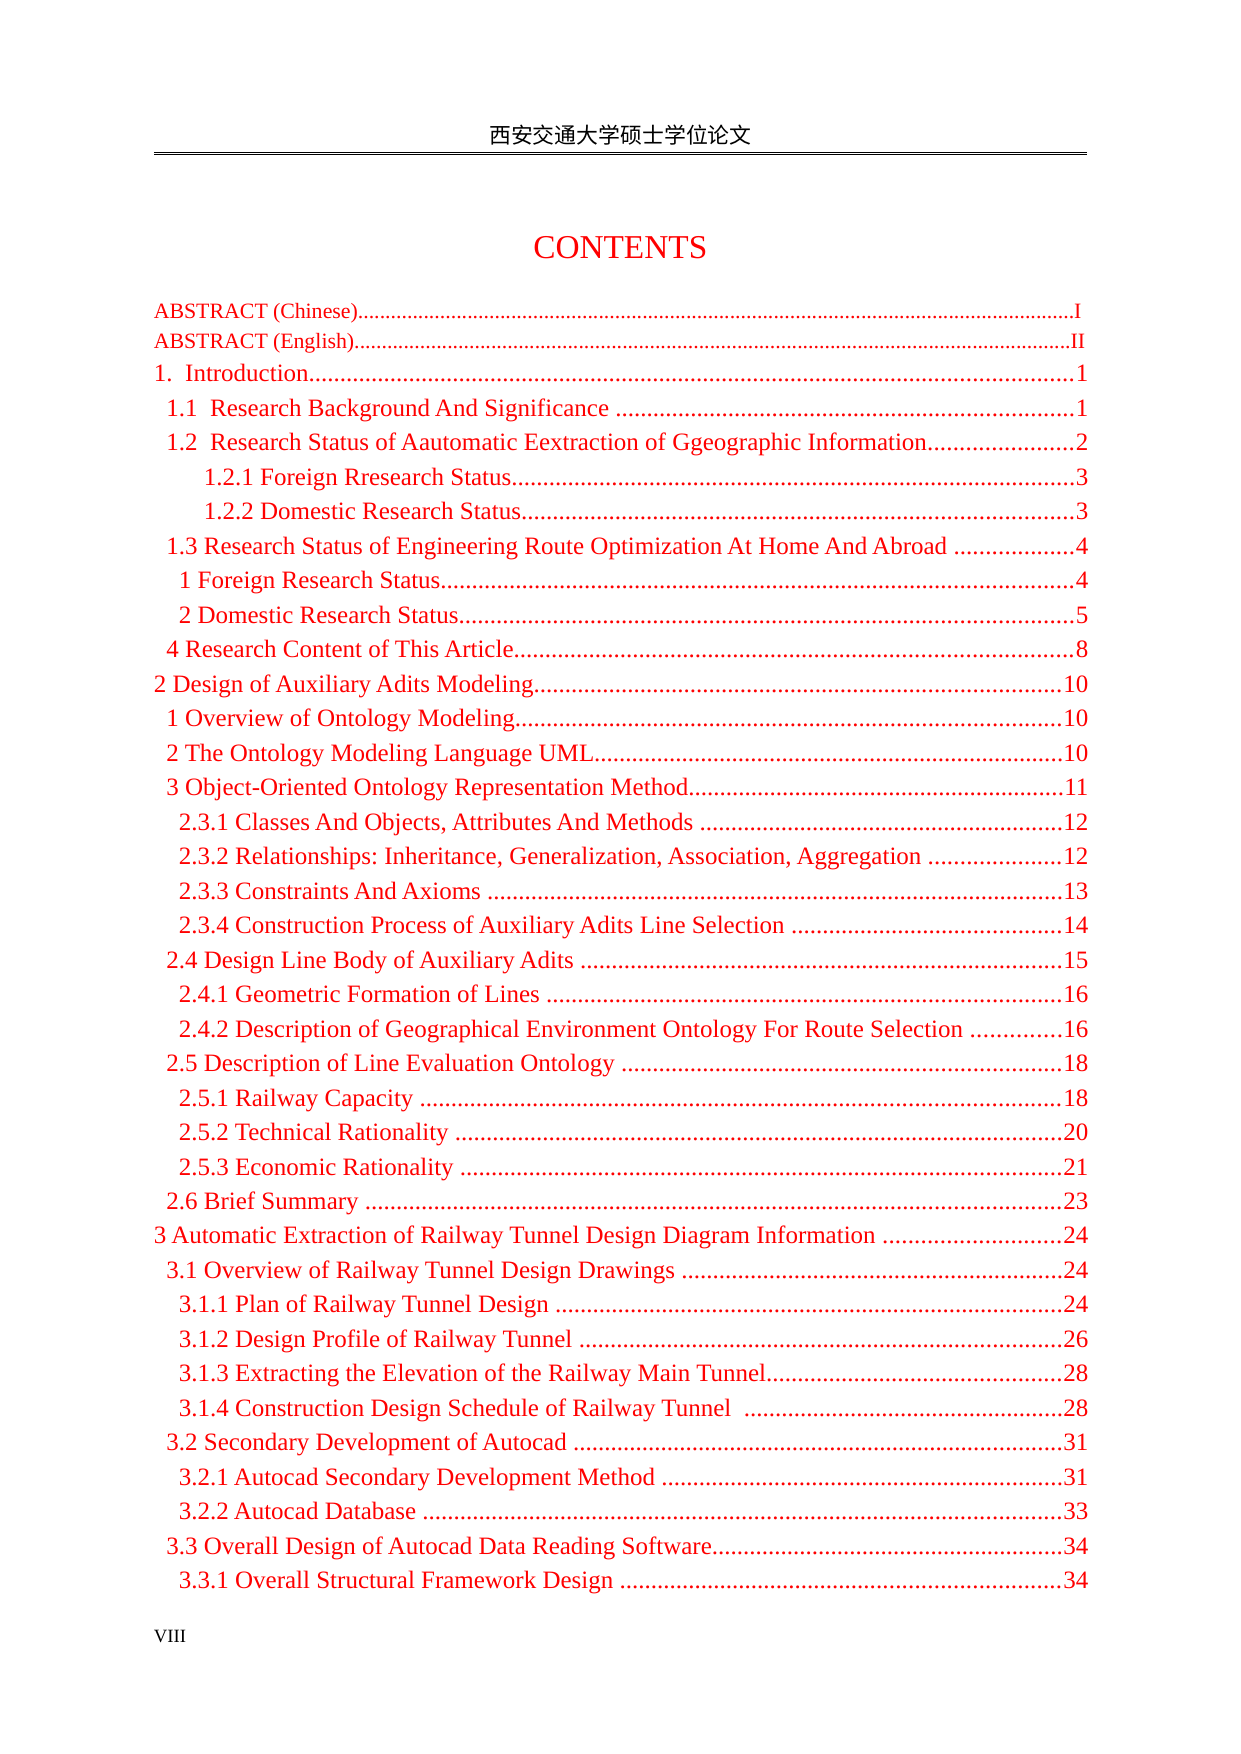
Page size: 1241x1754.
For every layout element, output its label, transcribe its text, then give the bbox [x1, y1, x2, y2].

text 2.3.1 Classes And Objects, Attributes And Methods 12 [153, 807, 1087, 836]
text 2.5.2 Technical Rationality 20 [153, 1117, 1087, 1146]
text 3.3 Overall Design of Autocad Data Reading Software 34 [153, 1531, 1087, 1559]
text CONTENTS [153, 227, 1087, 266]
text 2.4.1 Geometric Formation of Lines 16 [153, 979, 1087, 1008]
text 2 Design of Auxiliary Adits Modeling 10 [153, 669, 1087, 698]
text 3 Object-Oriented Ontology Representation Method 11 [153, 772, 1087, 801]
text 2.6 Brief Summary 23 [153, 1186, 1087, 1215]
text 1.1 Research Background And Significance 1 [153, 393, 1087, 422]
text 1.2.2 Domestic Research Status 3 [153, 496, 1087, 525]
text 2.4 Design Line Body of Auxiliary Adits 15 [153, 945, 1087, 973]
text 3.2 Secondary Development of Autocad 31 [153, 1427, 1087, 1456]
text 2.5.1 Railway Capacity 18 [153, 1083, 1087, 1111]
text 2.4.2 Description of Geographical Environment Ontology For Route Selection 16 [153, 1014, 1087, 1042]
text 3.1.1 Plan of Railway Tunnel Design 24 [153, 1289, 1087, 1318]
text 1 Overview of Ontology Modeling 10 [153, 703, 1087, 732]
text 3.2.1 Autocad Secondary Development Method 31 [153, 1462, 1087, 1491]
text 1. Introduction 1 [153, 358, 1087, 387]
text 3.1.4 Construction Design Schedule of Railway Tunnel 28 [153, 1393, 1087, 1422]
text 2.3.2 Relationships: Inheritance, Generalization, Association, Aggregation 12 [153, 841, 1087, 870]
text 3.1.3 Extracting the Elevation of the Railway Main Tunnel 28 [153, 1358, 1087, 1387]
text 2.5.3 Economic Rationality 21 [153, 1152, 1087, 1180]
text 2.3.3 Constraints And Axioms 13 [153, 876, 1087, 904]
text 2 Domestic Research Status 5 [153, 600, 1087, 629]
text 1 Foreign Research Status 4 [153, 565, 1087, 594]
text 1.2.1 Foreign Rresearch Status 3 [153, 462, 1087, 491]
text 2.3.4 Construction Process of Auxiliary Adits Line Selection 14 [153, 910, 1087, 939]
text 3.1.2 Design Profile of Railway Tunnel 26 [153, 1324, 1087, 1353]
text 2 The Ontology Modeling Language UML 10 [153, 738, 1087, 767]
text ABSTRACT (Chinese)...................................................................................................................................I [153, 298, 1087, 323]
text 1.3 Research Status of Engineering Route Optimization At Home And Abroad 4 [153, 531, 1087, 560]
text 2.5 Description of Line Evaluation Ontology 18 [153, 1048, 1087, 1077]
text ABSTRACT (English)...................................................................................................................................II [153, 328, 1087, 353]
text 1.2 Research Status of Aautomatic Eextraction of Ggeographic Information 2 [153, 427, 1087, 456]
text 4 Research Content of This Article 8 [153, 634, 1087, 663]
text 3.2.2 Autocad Database 33 [153, 1496, 1087, 1525]
text 3 Automatic Extraction of Railway Tunnel Design Diagram Information 24 [153, 1221, 1087, 1249]
text 3.1 Overview of Railway Tunnel Design Drawings 24 [153, 1255, 1087, 1284]
text 3.3.1 Overall Structural Framework Design 34 [153, 1565, 1087, 1594]
